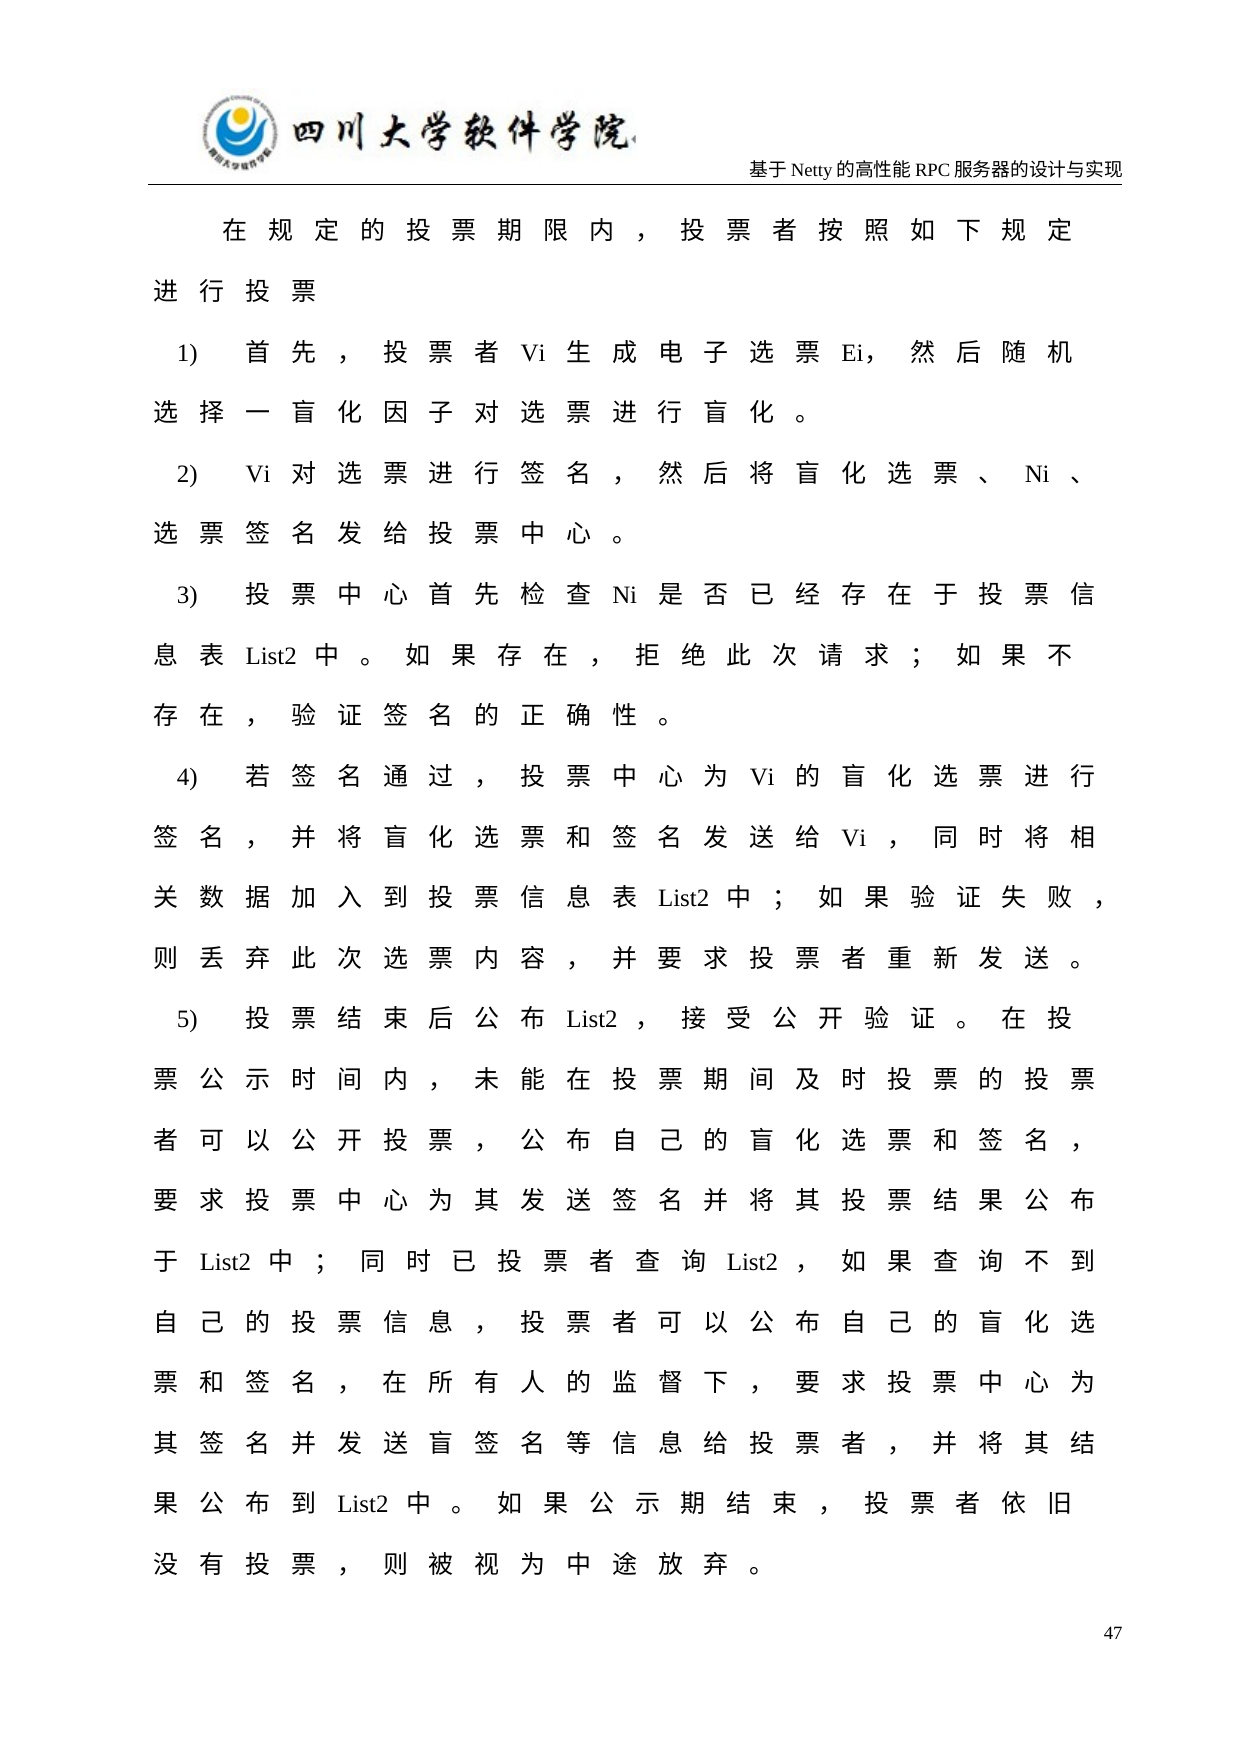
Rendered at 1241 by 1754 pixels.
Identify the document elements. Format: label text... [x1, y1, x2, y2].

list 首先，投票者Vi生成电子选票Ei，然后随机选择一盲化因子对选票进行盲化。 [154, 320, 1116, 441]
list 投票中心首先检查Ni是否已经存在于投票信息表List2中。如果存在，拒绝此次请求；如果不存在，验证签名的正确性。 [154, 562, 1116, 744]
list 投票结束后公布List2，接受公开验证。在投票公示时间内，未能在投票期间及时投票的投票者可以公开投票，公布自己的盲化选票和签名，要求投票中心为其发送签名并将其投票结果公布于List2中；同时已投票者查询List2，如果查询不到自己的投票信息，投票者可以公布自己的盲化选票和签名，在所有人的监督下，要求投票中心为其签名并发送盲签名等信息给投票者，并将其结果公布到List2中。如果公示期结束，投票者依旧没有投票，则被视为中途放弃。 [154, 987, 1116, 1593]
list Vi对选票进行签名，然后将盲化选票、Ni、选票签名发给投票中心。 [154, 441, 1116, 562]
picture [197, 88, 639, 177]
text 在规定的投票期限内，投票者按照如下规定进行投票 [154, 198, 1116, 320]
list 若签名通过，投票中心为Vi的盲化选票进行签名，并将盲化选票和签名发送给Vi，同时将相关数据加入到投票信息表List2中；如果验证失败，则丢弃此次选票内容，并要求投票者重新发送。 [154, 744, 1116, 987]
